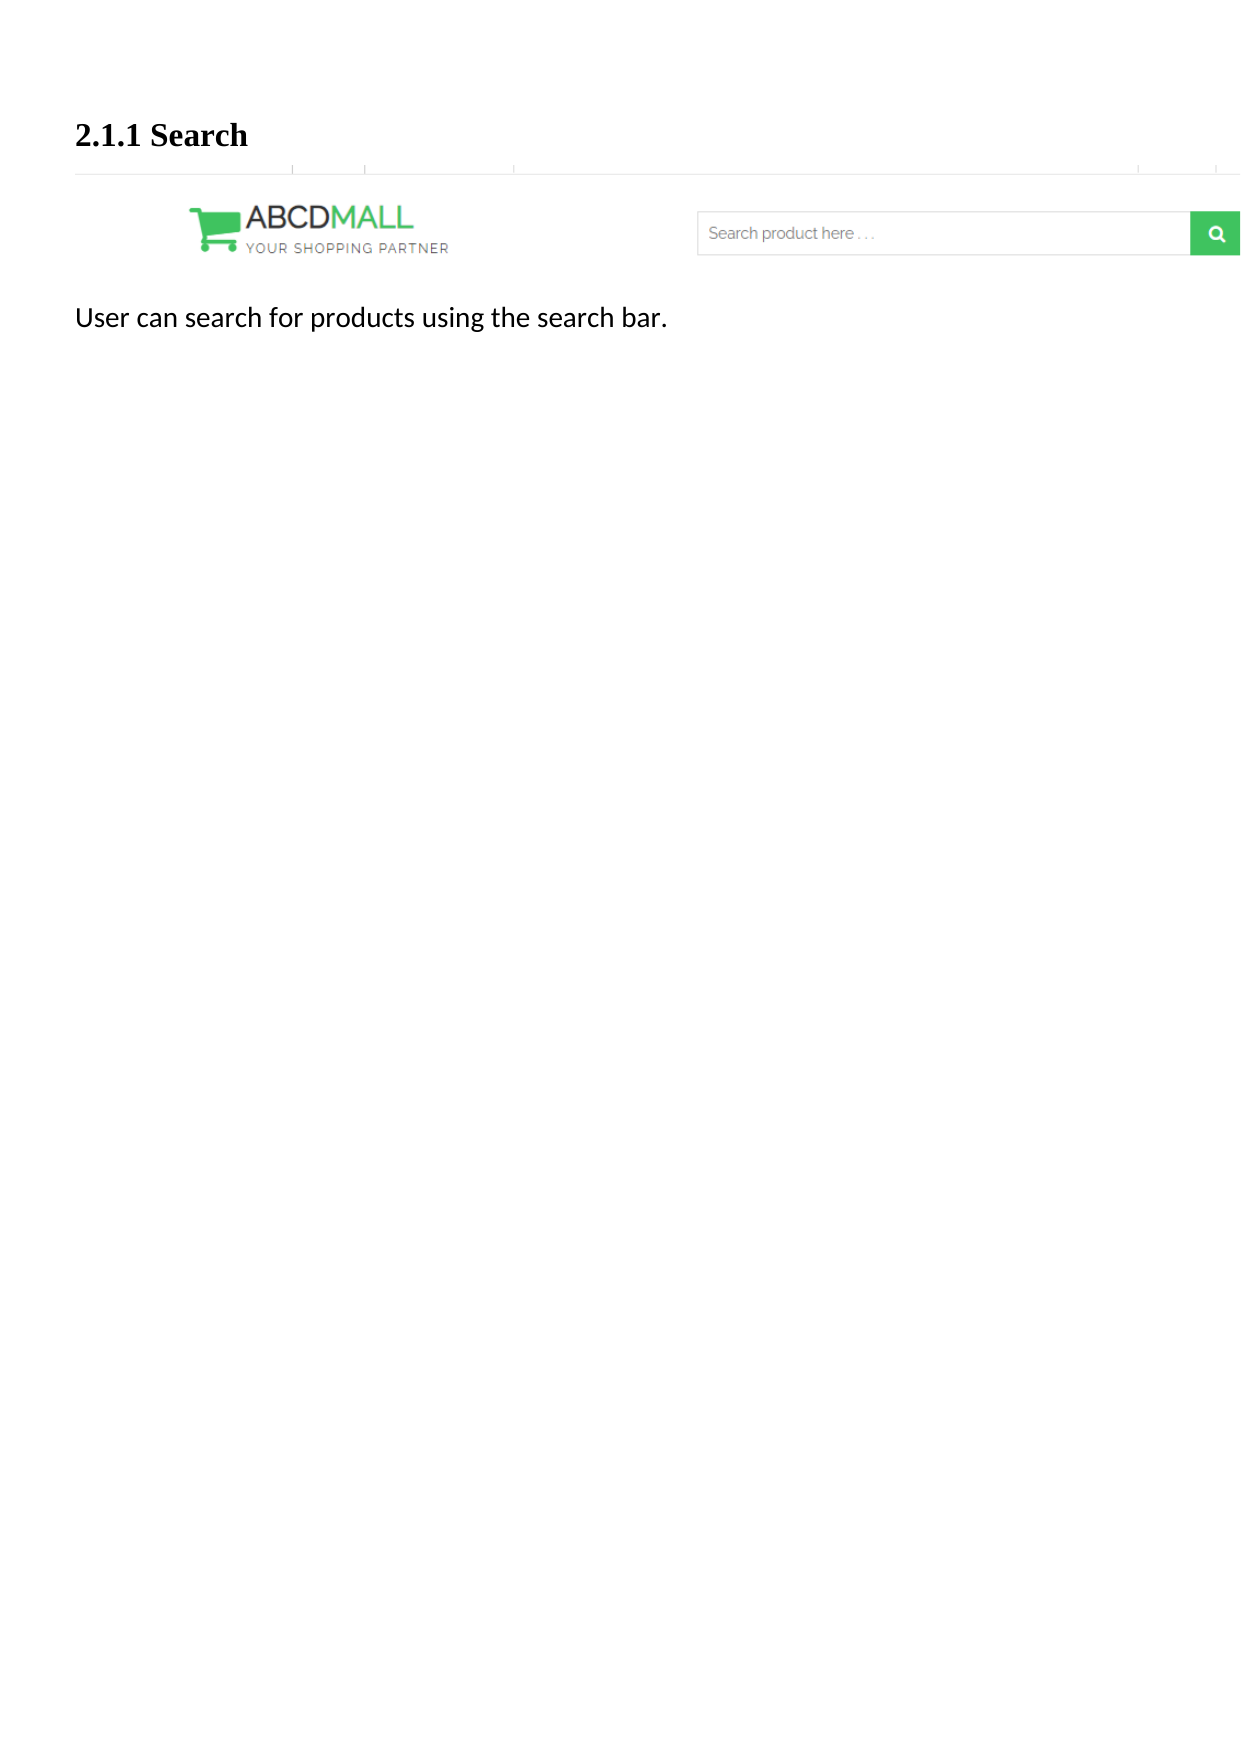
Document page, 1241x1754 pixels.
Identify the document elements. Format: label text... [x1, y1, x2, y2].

picture [75, 165, 1241, 283]
list Search [75, 115, 1180, 153]
text User can search for products using the search bar. [75, 299, 1180, 335]
